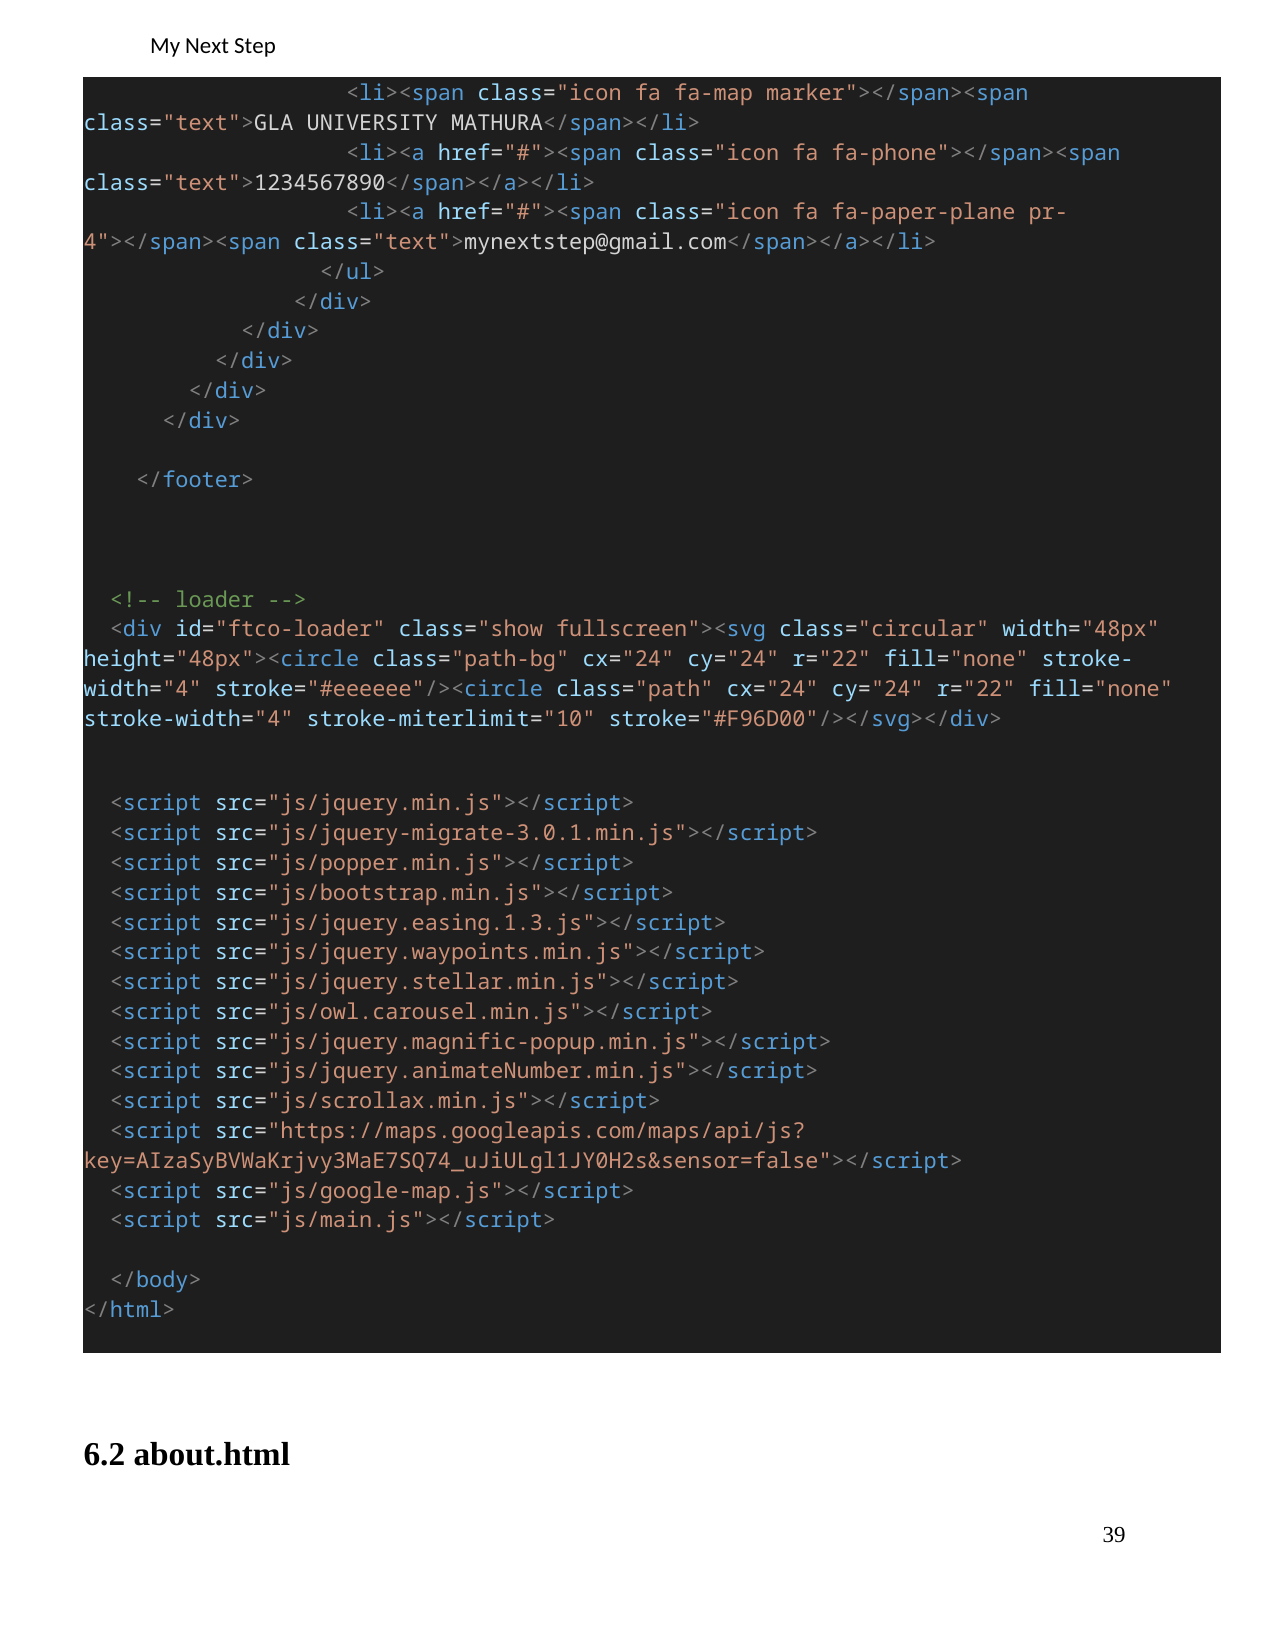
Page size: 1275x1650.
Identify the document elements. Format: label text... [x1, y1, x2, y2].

text </div> [83, 345, 1221, 375]
text <script src="js/bootstrap.min.js"></script> [83, 877, 1221, 906]
text </div> [83, 405, 1221, 434]
text </ul> [83, 256, 1221, 286]
text <script src="js/jquery.animateNumber.min.js"></script> [83, 1055, 1221, 1085]
text <li><a href="#"><span class="icon fa fa-phone"></span><span class="text">1234567890</span></a></li> [83, 137, 1221, 196]
text </div> [83, 286, 1221, 315]
text </html> [83, 1294, 1221, 1323]
text <script src="js/google-map.js"></script> [83, 1174, 1221, 1204]
text <div id="ftco-loader" class="show fullscreen"><svg class="circular" width="48px" height="48px"><circle class="path-bg" cx="24" cy="24" r="22" fill="none" stroke-width="4" stroke="#eeeeee"/><circle class="path" cx="24" cy="24" r="22" fill="none" stroke-width="4" stroke-miterlimit="10" stroke="#F96D00"/></svg></div> [83, 613, 1221, 732]
text </footer> [83, 464, 1221, 494]
text <script src="js/jquery.waypoints.min.js"></script> [83, 936, 1221, 966]
text <script src="js/jquery-migrate-3.0.1.min.js"></script> [83, 817, 1221, 847]
text <script src="js/scrollax.min.js"></script> [83, 1085, 1221, 1115]
text <script src="js/jquery.min.js"></script> [83, 787, 1221, 817]
text <script src="js/jquery.easing.1.3.js"></script> [83, 906, 1221, 936]
text <script src="js/popper.min.js"></script> [83, 847, 1221, 877]
text <script src="js/jquery.magnific-popup.min.js"></script> [83, 1026, 1221, 1055]
text <script src="https://maps.googleapis.com/maps/api/js?key=AIzaSyBVWaKrjvy3MaE7SQ74_uJiULgl1JY0H2s&sensor=false"></script> [83, 1115, 1221, 1174]
text <li><span class="icon fa fa-map marker"></span><span class="text">GLA UNIVERSITY MATHURA</span></li> [83, 77, 1221, 137]
text <!-- loader --> [83, 583, 1221, 613]
text <script src="js/main.js"></script> [83, 1204, 1221, 1234]
text </div> [83, 315, 1221, 345]
text </div> [83, 375, 1221, 405]
text <script src="js/jquery.stellar.min.js"></script> [83, 966, 1221, 996]
text 6.2 about.html [83, 1434, 770, 1472]
text </body> [83, 1264, 1221, 1294]
text <li><a href="#"><span class="icon fa fa-paper-plane pr-4"></span><span class="text">mynextstep@gmail.com</span></a></li> [83, 196, 1221, 256]
text <script src="js/owl.carousel.min.js"></script> [83, 996, 1221, 1026]
